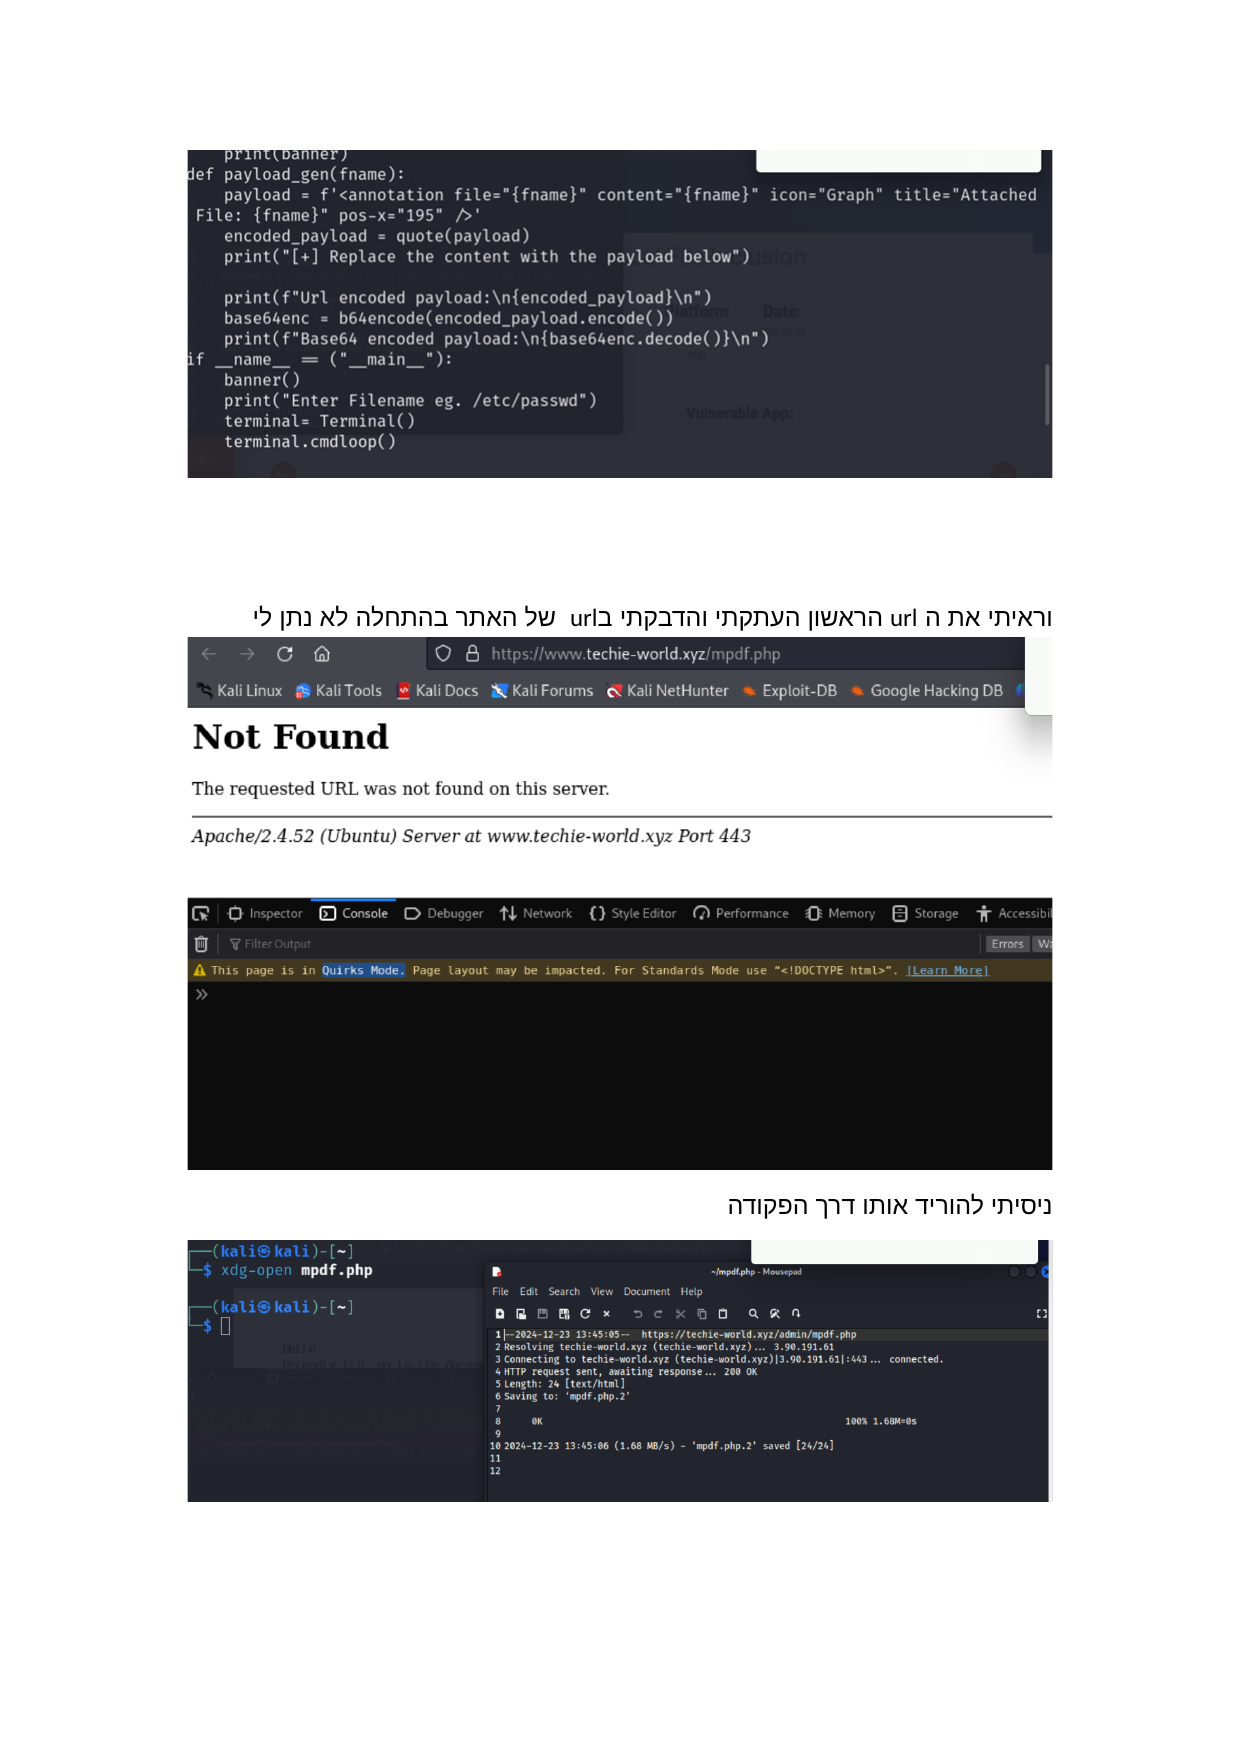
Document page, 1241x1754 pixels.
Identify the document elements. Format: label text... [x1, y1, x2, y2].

text ניסיתי להוריד אותו דרך הפקודה [187, 1191, 1053, 1219]
picture [187, 637, 1053, 1170]
picture [187, 1240, 1053, 1502]
picture [187, 150, 1053, 478]
text וראיתי את ה url הראשון העתקתי והדבקתי בurl של האתר בהתחלה לא נתן לי [187, 602, 1053, 637]
